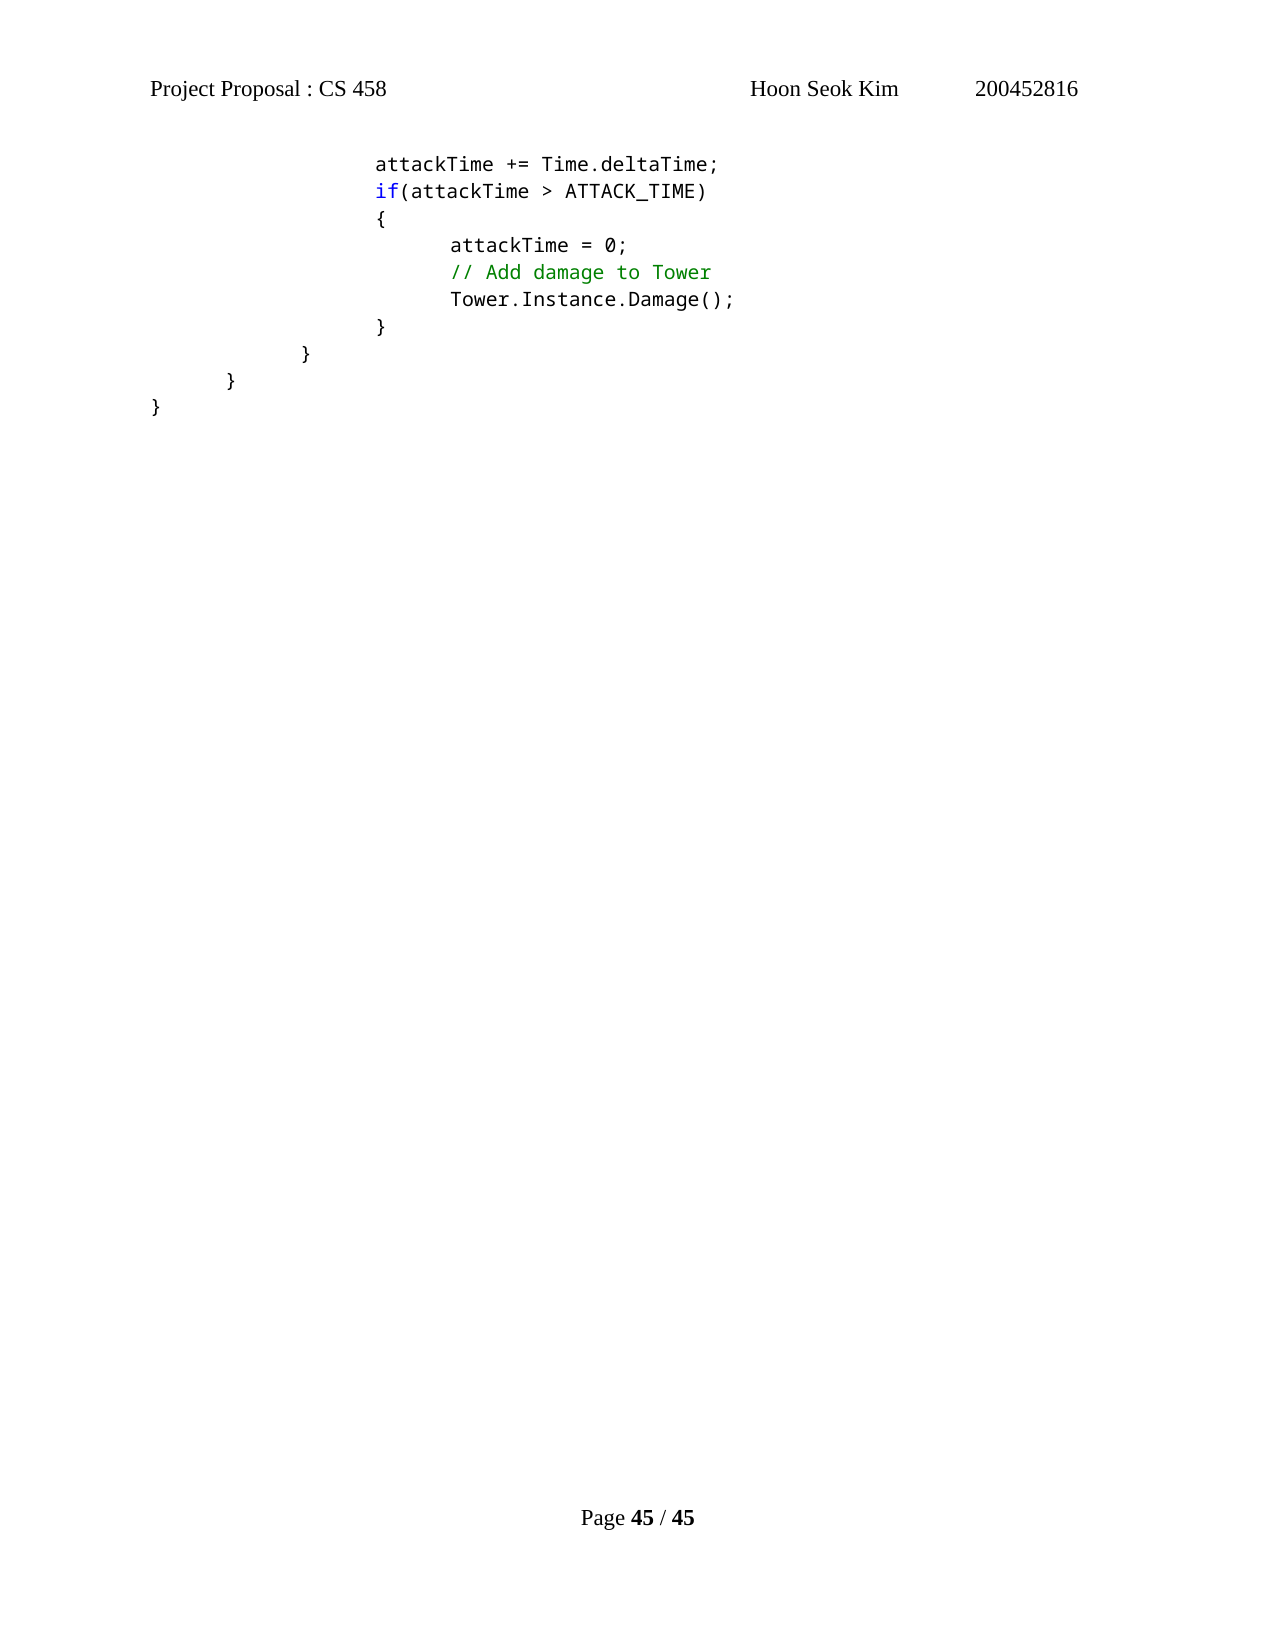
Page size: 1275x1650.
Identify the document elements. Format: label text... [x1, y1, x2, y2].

text } [150, 393, 1125, 420]
text attackTime += Time.deltaTime; [150, 150, 1125, 177]
text } [150, 339, 1125, 366]
text } [150, 366, 1125, 393]
text } [150, 312, 1125, 339]
text Tower.Instance.Damage(); [150, 285, 1125, 312]
text if(attackTime > ATTACK_TIME) [150, 177, 1125, 204]
text attackTime = 0; [150, 231, 1125, 258]
text // Add damage to Tower [150, 258, 1125, 285]
text { [150, 204, 1125, 231]
